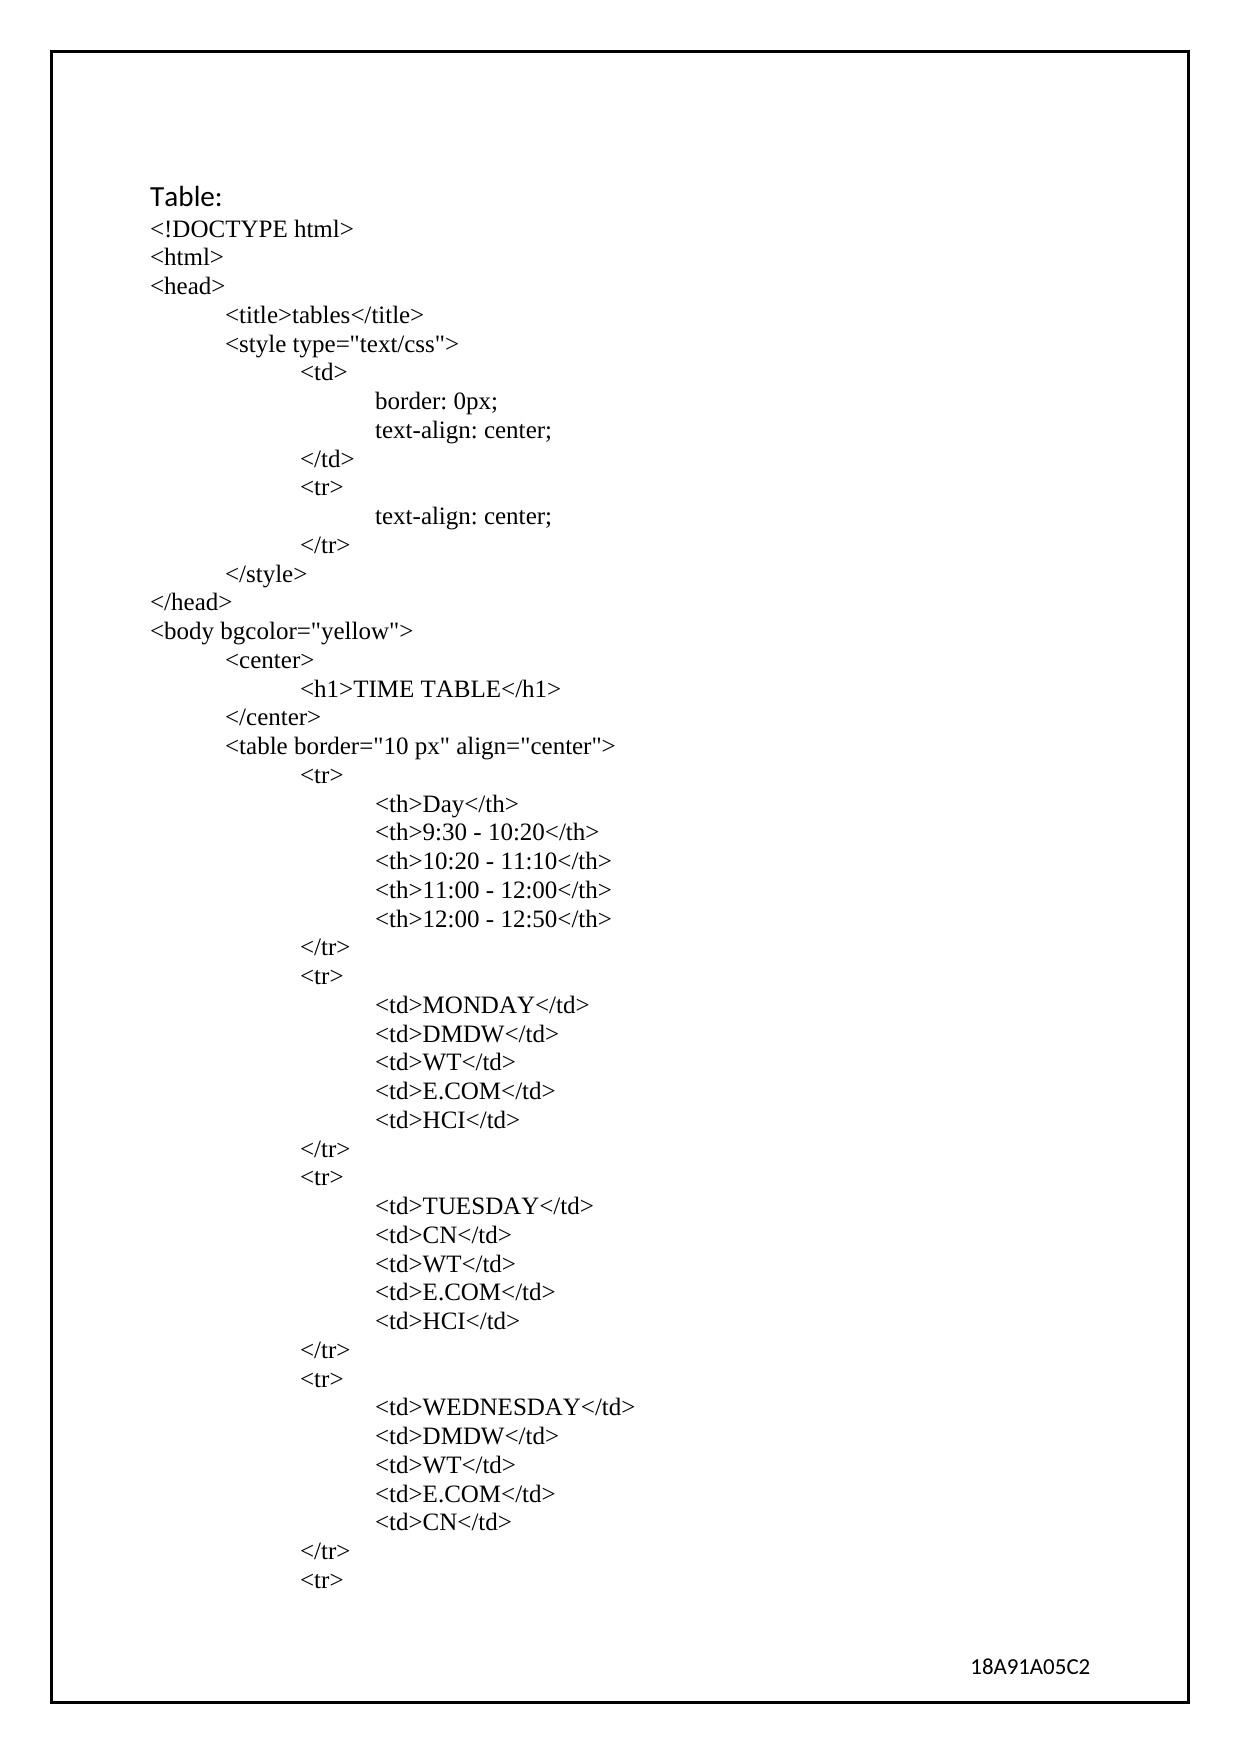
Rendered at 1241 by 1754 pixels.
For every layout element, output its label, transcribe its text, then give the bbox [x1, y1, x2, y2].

text <body bgcolor="yellow"> [150, 616, 1090, 645]
text <tr> [150, 1364, 1090, 1392]
text <th>10:20 - 11:10</th> [150, 846, 1090, 875]
text </tr> [150, 1335, 1090, 1364]
text <td>DMDW</td> [150, 1019, 1090, 1047]
text <td>CN</td> [150, 1220, 1090, 1249]
text <td>WT</td> [150, 1450, 1090, 1479]
text </tr> [150, 1134, 1090, 1162]
text Table: [150, 178, 1090, 214]
text <tr> [150, 1565, 1090, 1594]
text text-align: center; [150, 501, 1090, 530]
text <th>11:00 - 12:00</th> [150, 875, 1090, 904]
text <td> [150, 357, 1090, 386]
text </tr> [150, 1536, 1090, 1565]
text <td>CN</td> [150, 1507, 1090, 1536]
text text-align: center; [150, 415, 1090, 444]
text <td>DMDW</td> [150, 1421, 1090, 1450]
text </head> [150, 587, 1090, 616]
text <td>E.COM</td> [150, 1076, 1090, 1105]
text <th>Day</th> [150, 789, 1090, 817]
text </style> [150, 559, 1090, 587]
text <tr> [150, 760, 1090, 789]
text <head> [150, 271, 1090, 300]
text </tr> [150, 932, 1090, 961]
text <td>WT</td> [150, 1047, 1090, 1076]
text <td>HCI</td> [150, 1306, 1090, 1335]
text <h1>TIME TABLE</h1> [150, 674, 1090, 702]
text <td>TUESDAY</td> [150, 1191, 1090, 1220]
text <tr> [150, 472, 1090, 501]
text <html> [150, 242, 1090, 271]
text <th>9:30 - 10:20</th> [150, 817, 1090, 846]
text <td>MONDAY</td> [150, 990, 1090, 1019]
text <!DOCTYPE html> [150, 214, 1090, 242]
text <table border="10 px" align="center"> [150, 731, 1090, 760]
text </center> [150, 702, 1090, 731]
text <td>E.COM</td> [150, 1277, 1090, 1306]
text border: 0px; [150, 386, 1090, 415]
text <style type="text/css"> [150, 329, 1090, 357]
text <th>12:00 - 12:50</th> [150, 904, 1090, 932]
text </tr> [150, 530, 1090, 559]
text <tr> [150, 961, 1090, 990]
text </td> [150, 444, 1090, 472]
text <td>HCI</td> [150, 1105, 1090, 1134]
text <td>WEDNESDAY</td> [150, 1392, 1090, 1421]
text <td>E.COM</td> [150, 1479, 1090, 1507]
text <tr> [150, 1162, 1090, 1191]
text <title>tables</title> [150, 300, 1090, 329]
text <td>WT</td> [150, 1249, 1090, 1277]
text <center> [150, 645, 1090, 674]
